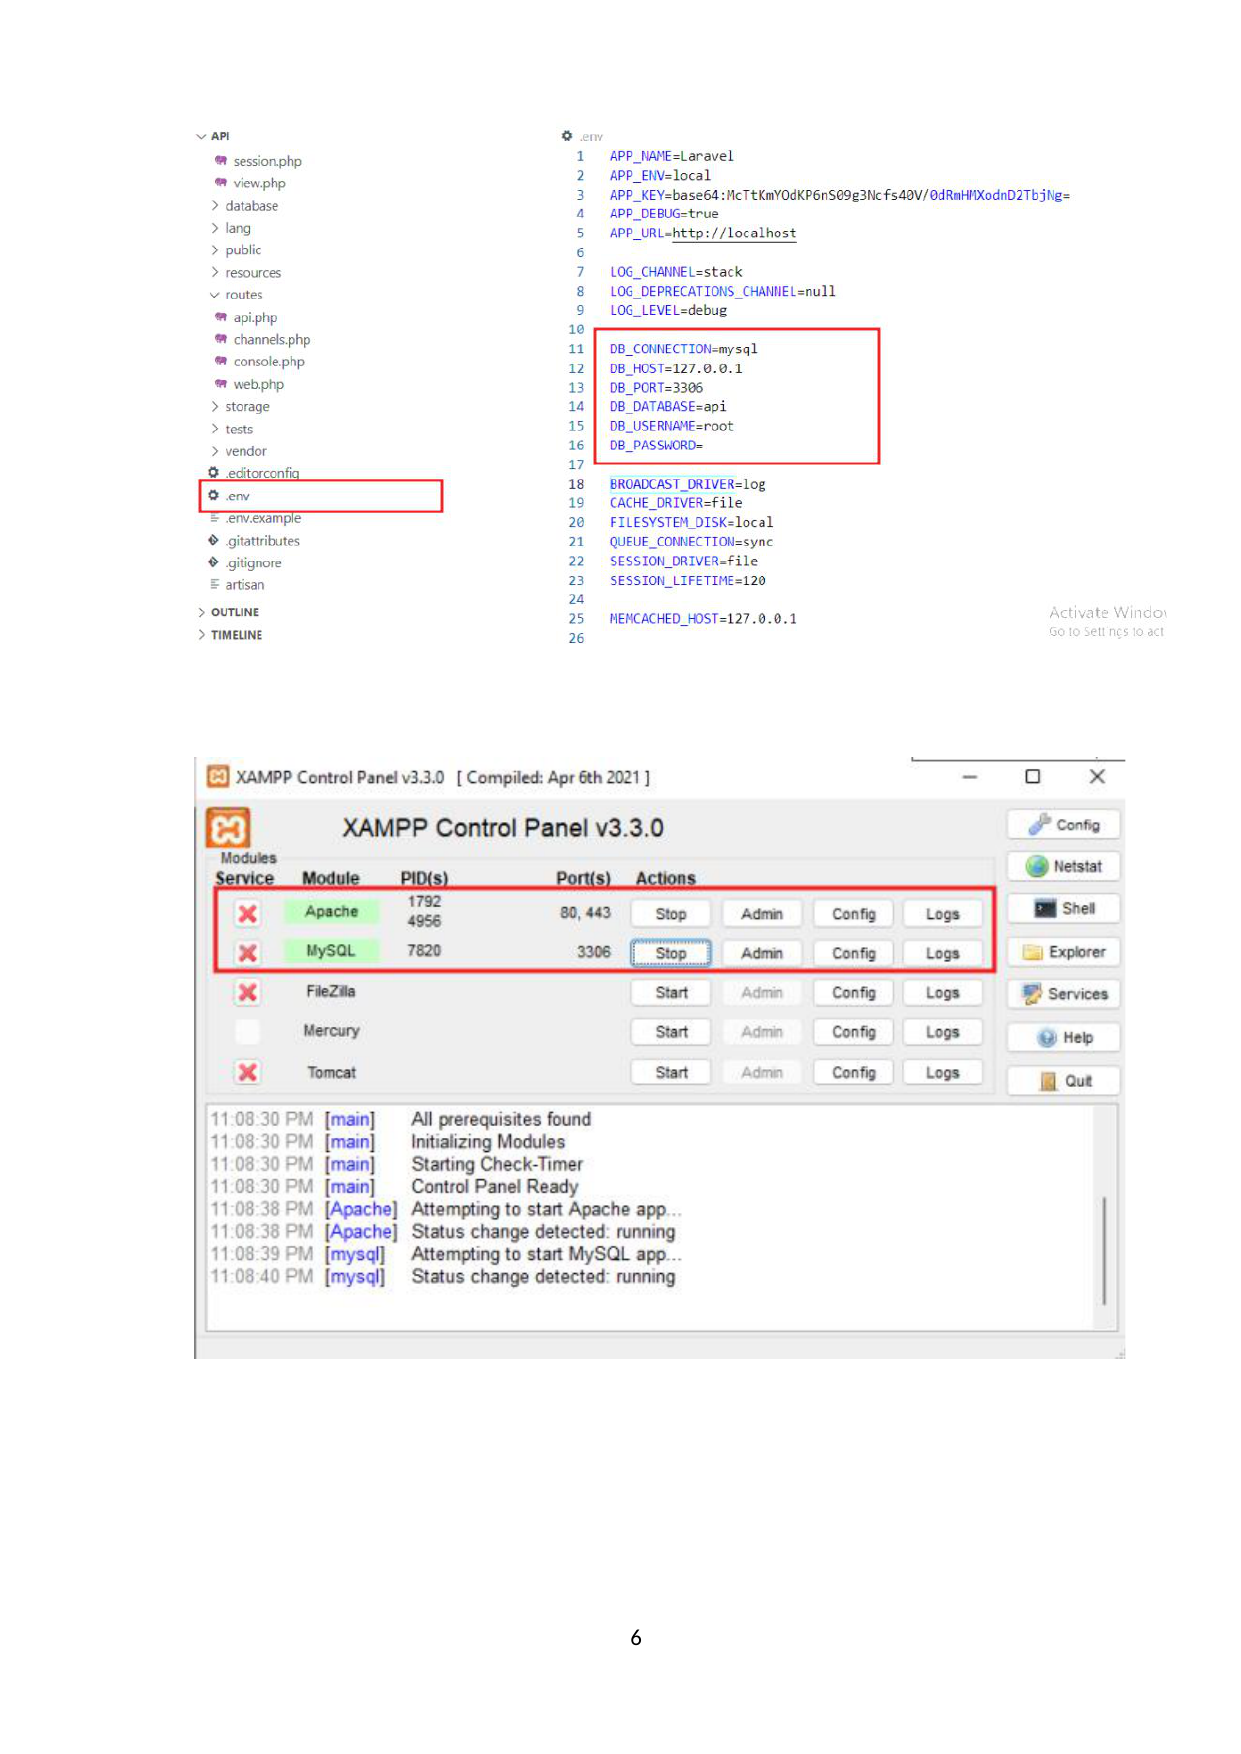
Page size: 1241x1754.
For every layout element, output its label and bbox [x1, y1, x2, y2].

picture [194, 757, 1126, 1359]
picture [194, 118, 1167, 644]
